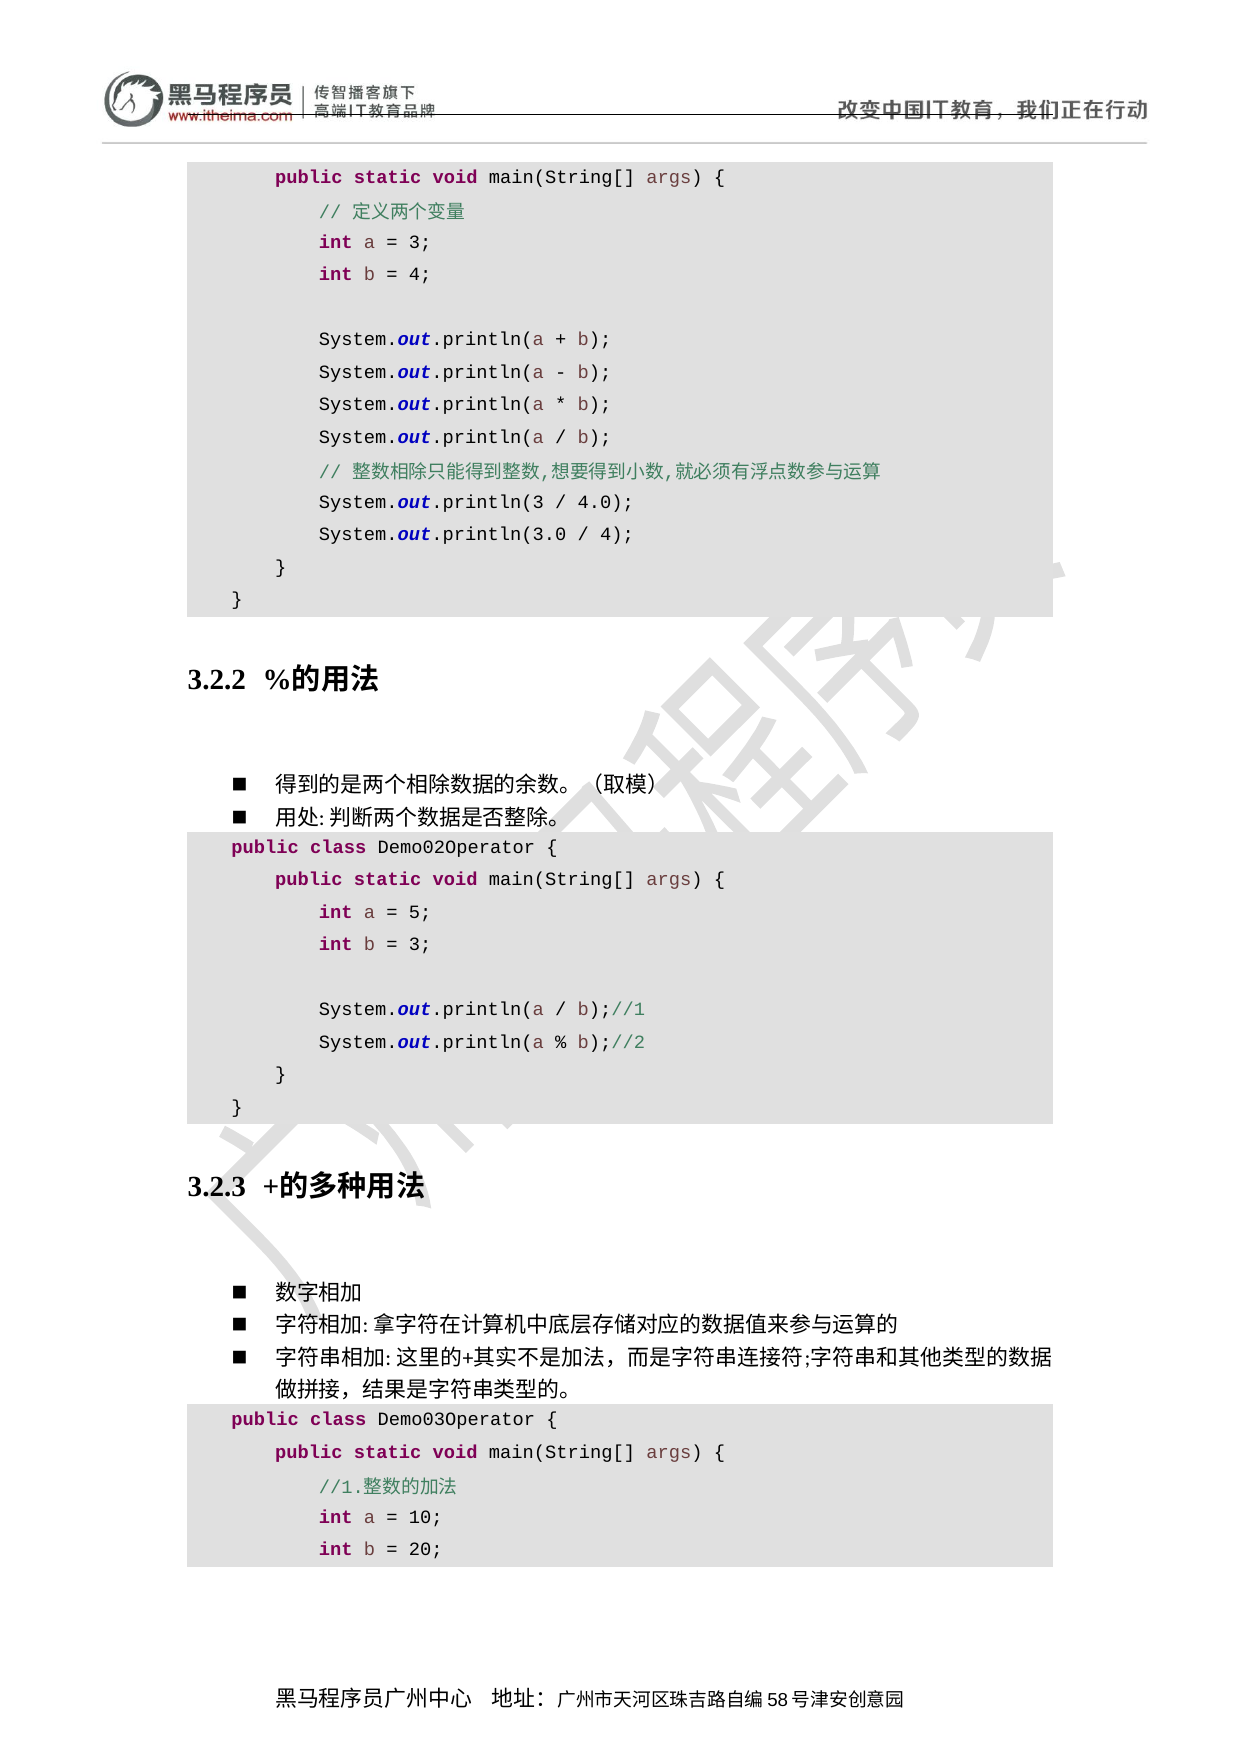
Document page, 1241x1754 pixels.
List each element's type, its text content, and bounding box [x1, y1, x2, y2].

text System.out.println(a % b);//2 [187, 1027, 1053, 1059]
text System.out.println(3.0 / 4); [187, 519, 1053, 552]
text } [187, 552, 1053, 584]
text int a = 10; [187, 1502, 1053, 1534]
text int b = 20; [187, 1534, 1053, 1567]
picture [0, 0, 1241, 151]
text // 整数相除只能得到整数,想要得到小数,就必须有浮点数参与运算 [187, 454, 1053, 487]
text public class Demo03Operator { [187, 1404, 1053, 1437]
text int a = 3; [187, 227, 1053, 259]
text public static void main(String[] args) { [187, 864, 1053, 897]
text } [187, 1092, 1053, 1124]
text int b = 4; [187, 259, 1053, 292]
text // 定义两个变量 [187, 194, 1053, 227]
text System.out.println(a - b); [187, 357, 1053, 389]
text System.out.println(a / b);//1 [187, 994, 1053, 1027]
text int a = 5; [187, 897, 1053, 929]
text } [187, 584, 1053, 617]
text System.out.println(3 / 4.0); [187, 487, 1053, 519]
subtitle +的多种用法 [187, 1152, 1053, 1217]
text System.out.println(a * b); [187, 389, 1053, 422]
text System.out.println(a + b); [187, 324, 1053, 357]
text public static void main(String[] args) { [187, 162, 1053, 194]
list 字符相加: 拿字符在计算机中底层存储对应的数据值来参与运算的 [231, 1307, 1053, 1339]
subtitle %的用法 [187, 644, 1053, 709]
text //1.整数的加法 [187, 1469, 1053, 1502]
text public class Demo02Operator { [187, 832, 1053, 864]
text public static void main(String[] args) { [187, 1437, 1053, 1469]
list 字符串相加: 这里的+其实不是加法，而是字符串连接符;字符串和其他类型的数据做拼接，结果是字符串类型的。 [231, 1339, 1053, 1404]
text int b = 3; [187, 929, 1053, 962]
list 数字相加 [231, 1274, 1053, 1307]
list 用处: 判断两个数据是否整除。 [231, 799, 1053, 832]
list 得到的是两个相除数据的余数。（取模） [231, 767, 1053, 799]
text } [187, 1059, 1053, 1092]
text System.out.println(a / b); [187, 422, 1053, 454]
